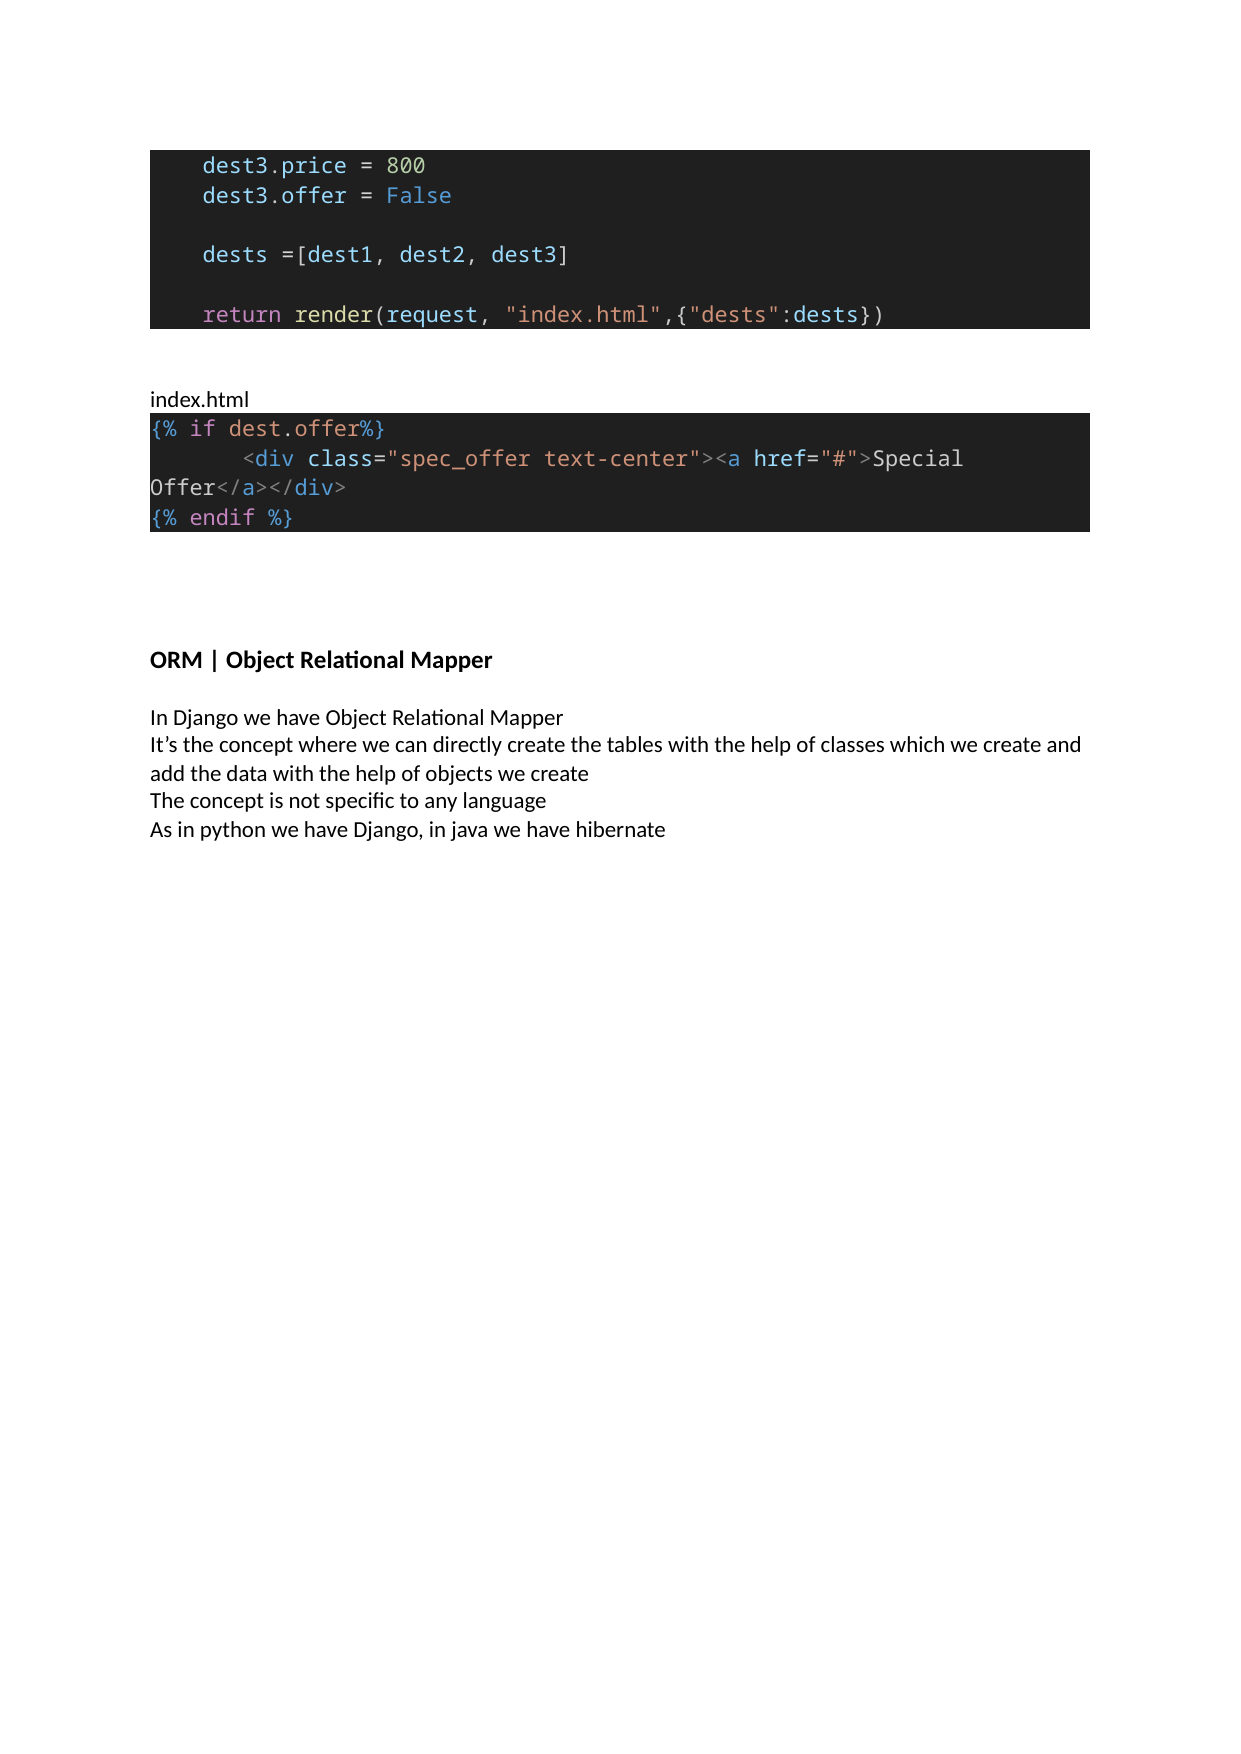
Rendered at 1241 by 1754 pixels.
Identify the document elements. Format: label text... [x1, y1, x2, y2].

text <div class="spec_offer text-center"><a href="#">Special Offer</a></div> [150, 443, 1090, 502]
text The concept is not specific to any language [150, 787, 1090, 815]
text As in python we have Django, in java we have hibernate [150, 815, 1090, 843]
text dest3.price = 800 [150, 150, 1090, 180]
text dest3.offer = False [150, 180, 1090, 209]
text index.html [150, 385, 1090, 413]
text ORM | Object Relational Mapper [150, 644, 1090, 674]
text return render(request, "index.html",{"dests":dests}) [150, 299, 1090, 329]
text dests =[dest1, dest2, dest3] [150, 239, 1090, 269]
text {% if dest.offer%} [150, 413, 1090, 443]
text It’s the concept where we can directly create the tables with the help of classes which we create and add the data with the help of objects we create [150, 731, 1090, 787]
text {% endif %} [150, 502, 1090, 532]
text In Django we have Object Relational Mapper [150, 703, 1090, 731]
